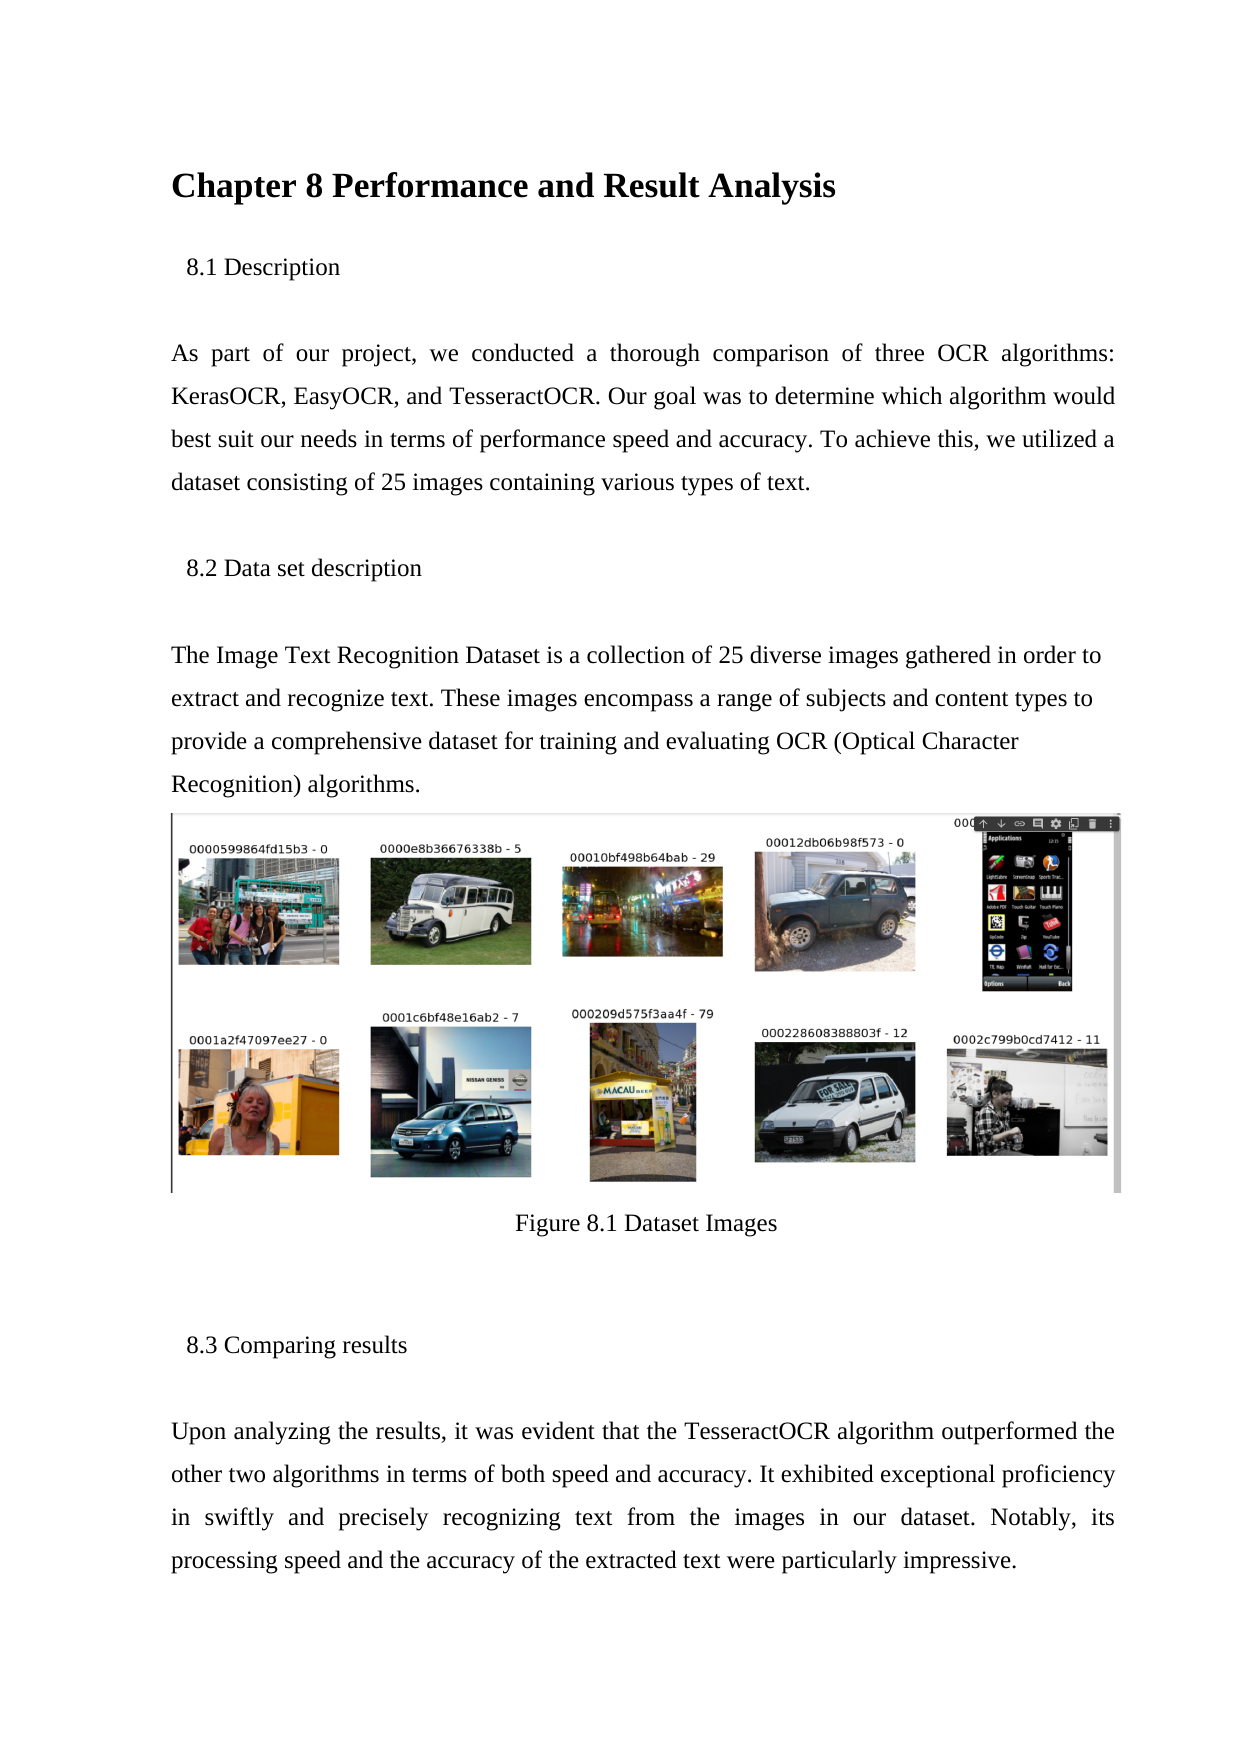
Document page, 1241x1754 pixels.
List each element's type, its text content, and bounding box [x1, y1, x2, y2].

text Upon analyzing the results, it was evident that the TesseractOCR algorithm outperformed the other two algorithms in terms of both speed and accuracy. It exhibited exceptional proficiency in swiftly and precisely recognizing text from the images in our dataset. Notably, its processing speed and the accuracy of the extracted text were particularly impressive. [171, 1416, 1117, 1574]
text As part of our project, we conducted a thorough comparison of three OCR algorithms: KerasOCR, EasyOCR, and TesseractOCR. Our goal was to determine which algorithm would best suit our needs in terms of performance speed and accuracy. To achieve this, we utilized a dataset consisting of 25 images containing various types of text. [171, 338, 1117, 496]
subtitle 8.2 Data set description [186, 553, 1121, 582]
subtitle 8.3 Comparing results [186, 1330, 1121, 1359]
text Figure 8.1 Dataset Images [171, 1208, 1121, 1237]
subtitle Chapter 8 Performance and Result Analysis [171, 164, 1117, 205]
picture [170, 813, 1122, 1193]
subtitle 8.1 Description [186, 252, 1121, 281]
text The Image Text Recognition Dataset is a collection of 25 diverse images gathered in order to extract and recognize text. These images encompass a range of subjects and content types to provide a comprehensive dataset for training and evaluating OCR (Optical Character Recognition) algorithms. [171, 640, 1121, 813]
